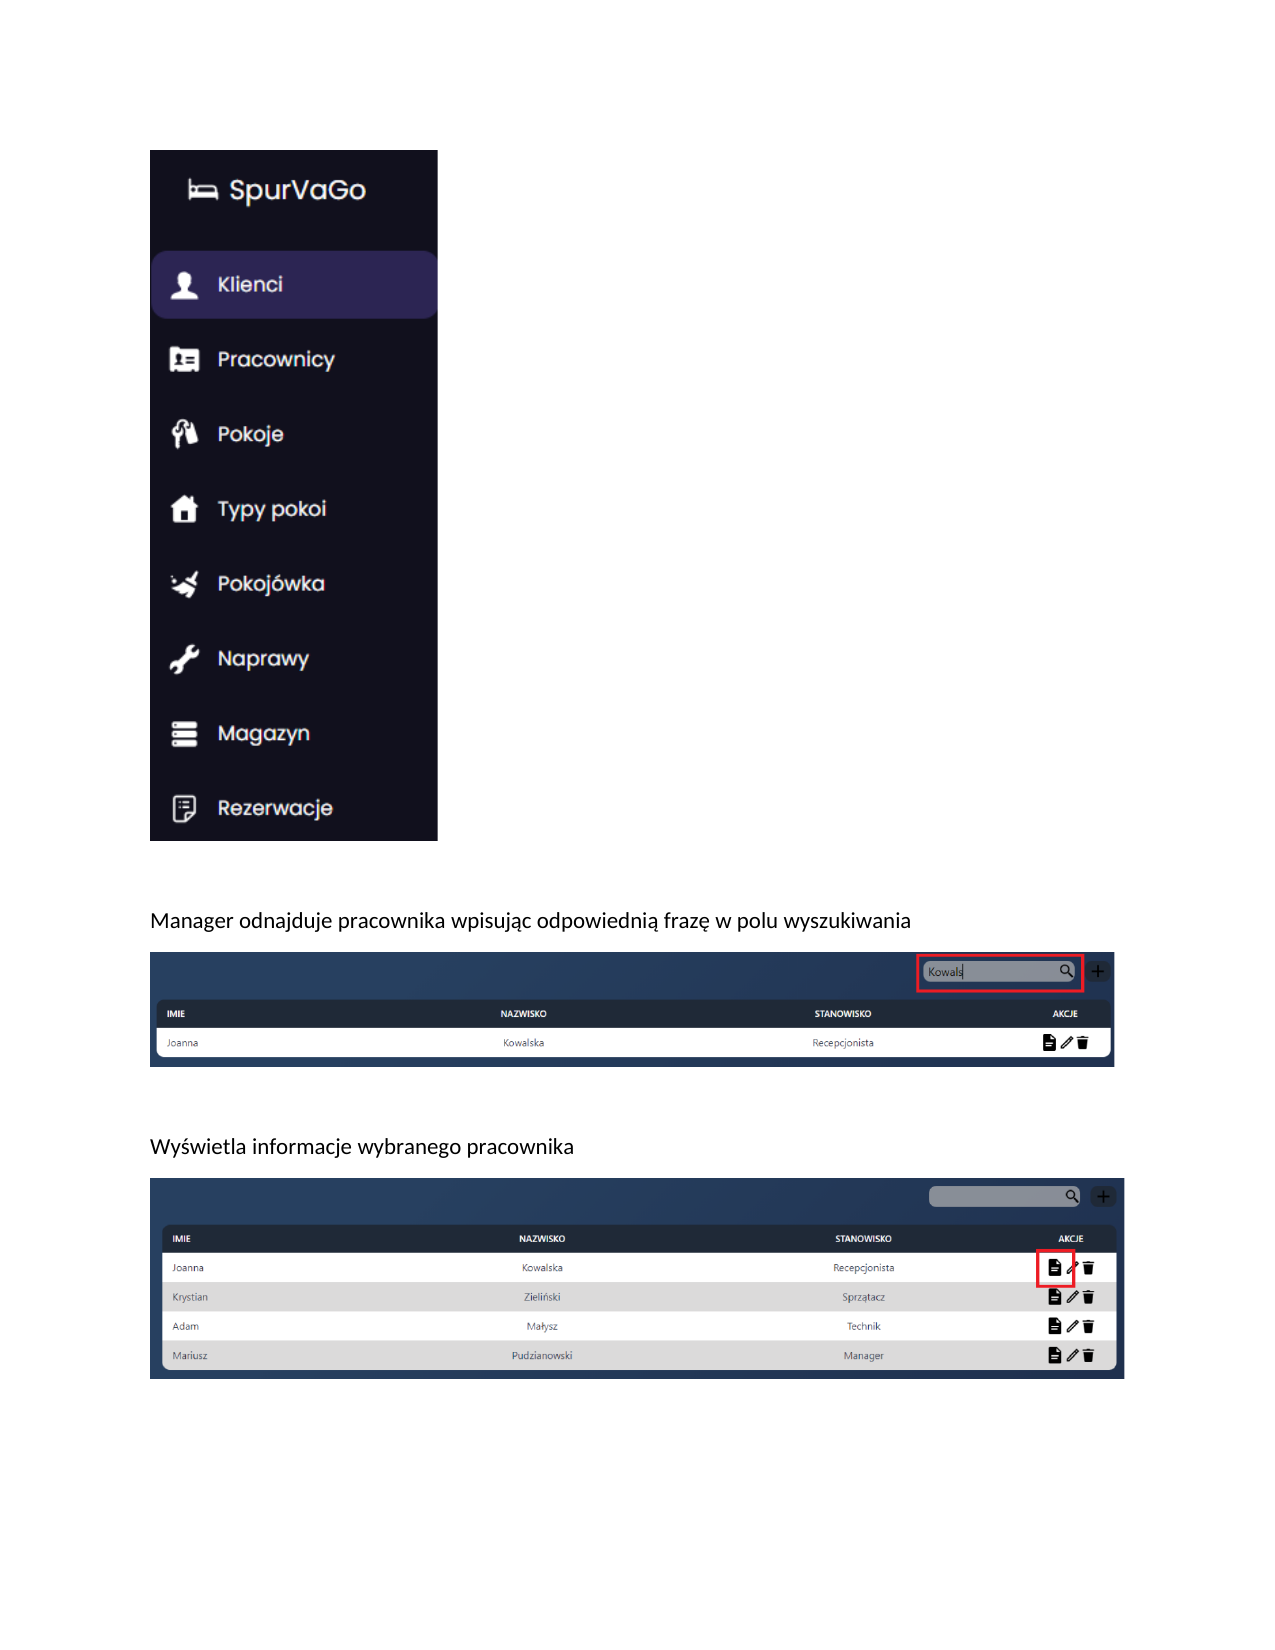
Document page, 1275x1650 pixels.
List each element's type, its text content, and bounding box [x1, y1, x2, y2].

picture [150, 150, 438, 841]
text Manager odnajduje pracownika wpisując odpowiednią frazę w polu wyszukiwania [150, 906, 1125, 934]
text Wyświetla informacje wybranego pracownika [150, 1132, 1125, 1160]
picture [150, 952, 1115, 1067]
picture [150, 1178, 1125, 1379]
